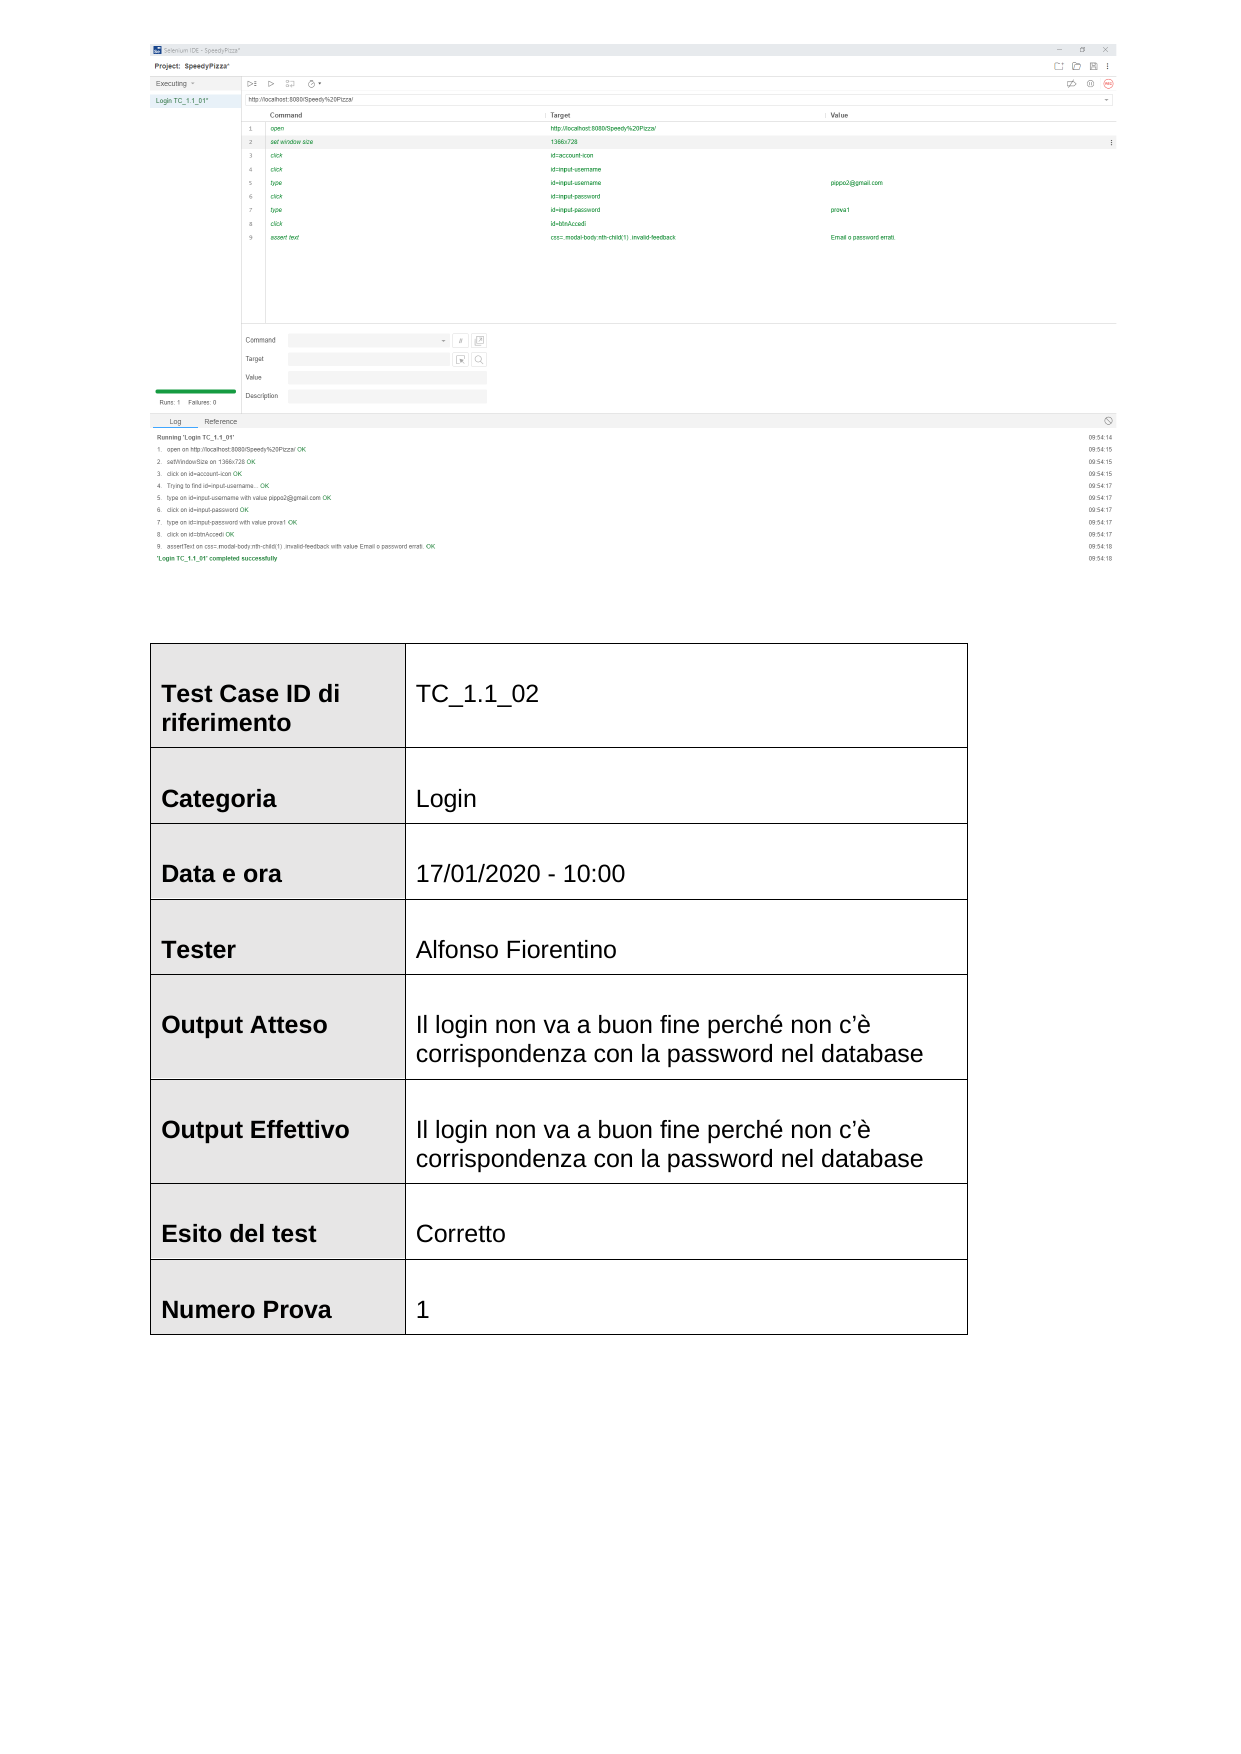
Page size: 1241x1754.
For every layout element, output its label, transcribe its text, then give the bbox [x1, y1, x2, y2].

table_cell 17/01/2020 - 10:00 [406, 824, 967, 898]
table_cell Output Effettivo [151, 1080, 405, 1183]
table_cell Esito del test [151, 1184, 405, 1258]
table_header TC_1.1_02 [406, 644, 967, 747]
table_cell Il login non va a buon fine perché non c’è corrispondenza con la password nel database [406, 975, 967, 1078]
table_cell Numero Prova [151, 1260, 405, 1334]
table_cell Data e ora [151, 824, 405, 898]
picture [150, 44, 1117, 576]
table_cell Output Atteso [151, 975, 405, 1078]
table_cell Categoria [151, 748, 405, 823]
table_cell Login [406, 748, 967, 823]
table_header Test Case ID di riferimento [151, 644, 405, 747]
table_cell Alfonso Fiorentino [406, 900, 967, 974]
table_cell Tester [151, 900, 405, 974]
table_cell Corretto [406, 1184, 967, 1258]
table_cell Il login non va a buon fine perché non c’è corrispondenza con la password nel database [406, 1080, 967, 1183]
table_cell 1 [406, 1260, 967, 1334]
